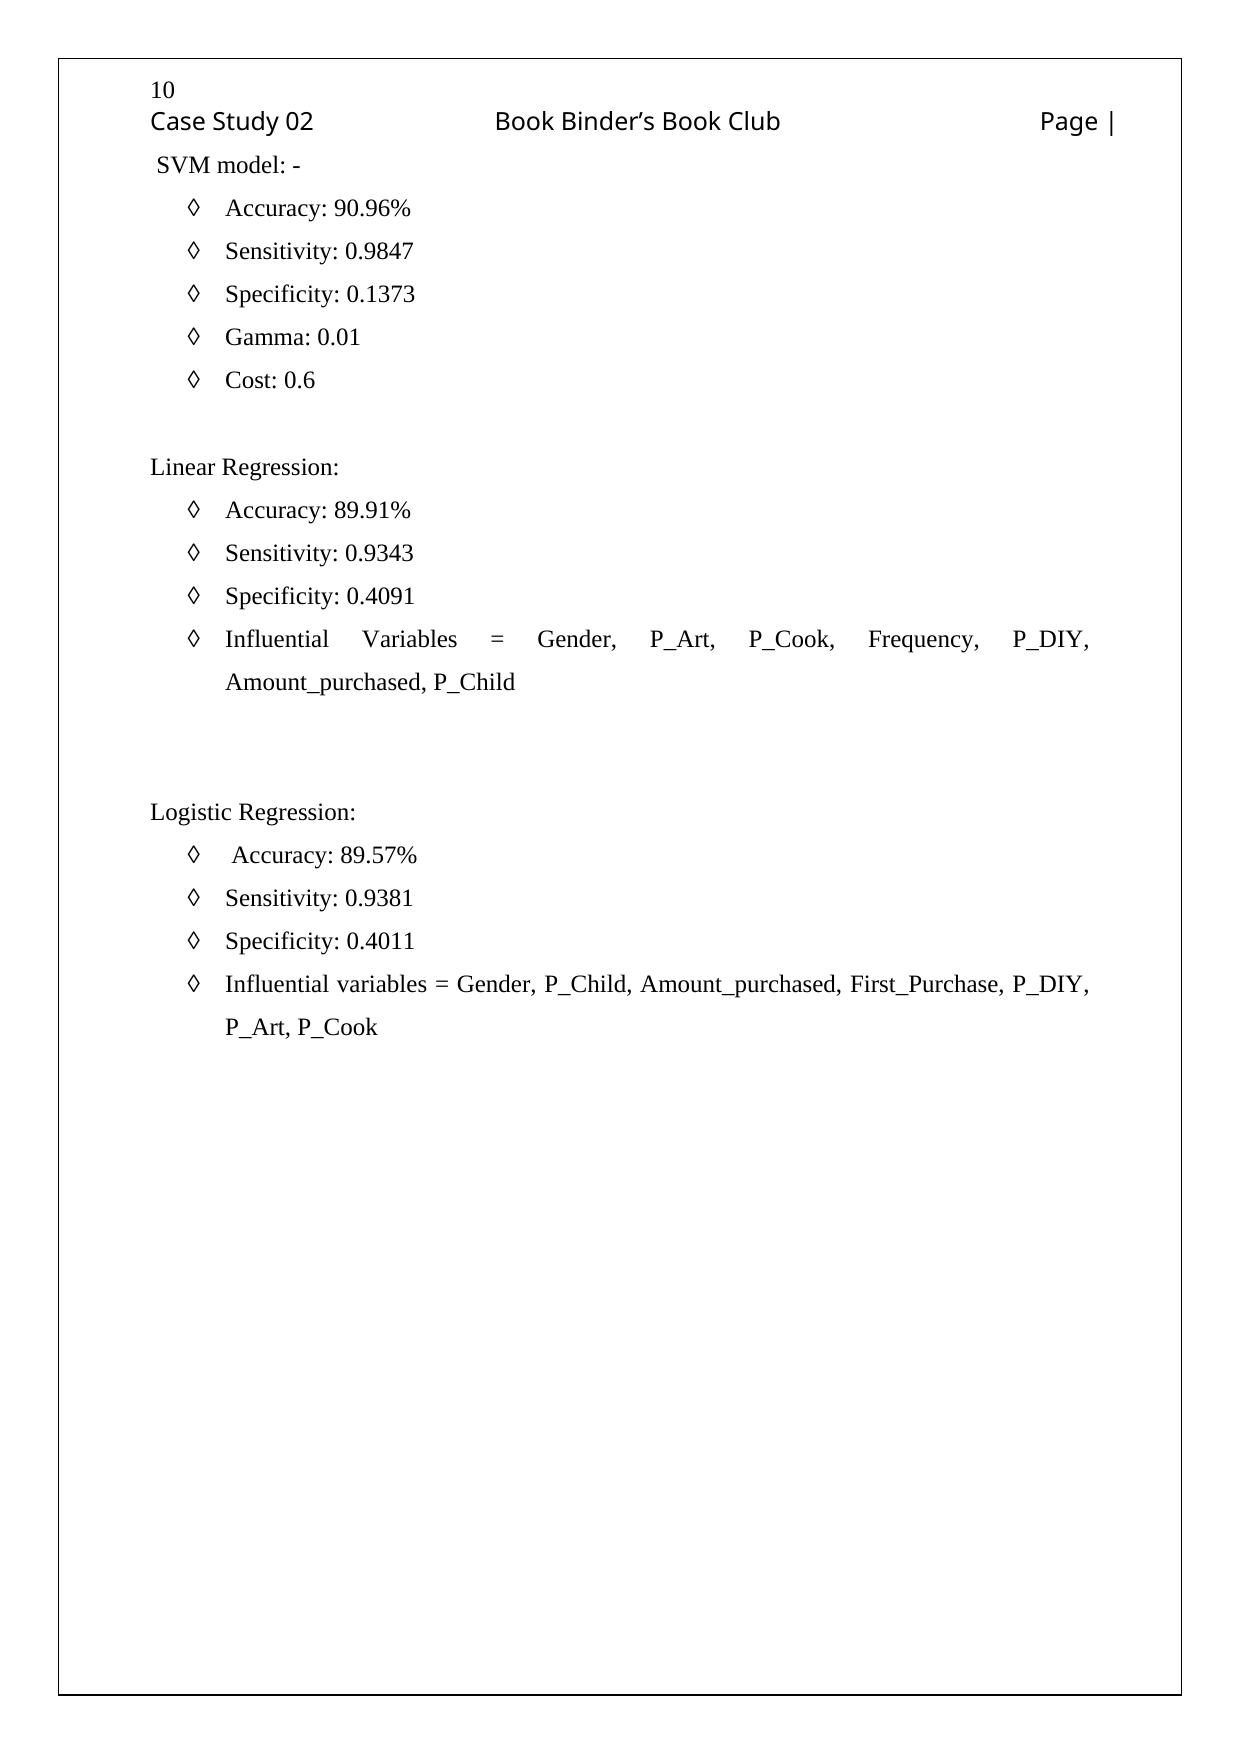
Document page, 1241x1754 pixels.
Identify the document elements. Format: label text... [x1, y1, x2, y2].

list Sensitivity: 0.9847 [187, 236, 1090, 265]
list Specificity: 0.4011 [187, 926, 1090, 955]
text SVM model: - [150, 150, 1090, 179]
list Sensitivity: 0.9343 [187, 538, 1090, 567]
list Accuracy: 89.57% [187, 840, 1090, 869]
list Specificity: 0.1373 [187, 279, 1090, 308]
list Specificity: 0.4091 [187, 581, 1090, 610]
list Gamma: 0.01 [187, 322, 1090, 351]
list Accuracy: 89.91% [187, 495, 1090, 524]
list Cost: 0.6 [187, 366, 1090, 394]
text Logistic Regression: [150, 797, 1090, 826]
list Accuracy: 90.96% [187, 193, 1090, 222]
list Influential variables = Gender, P_Child, Amount_purchased, First_Purchase, P_DIY, P_Art, P_Cook [187, 969, 1090, 1041]
list Sensitivity: 0.9381 [187, 883, 1090, 912]
list Influential Variables = Gender, P_Art, P_Cook, Frequency, P_DIY, Amount_purchased, P_Child [187, 624, 1090, 696]
text Linear Regression: [150, 452, 1090, 481]
